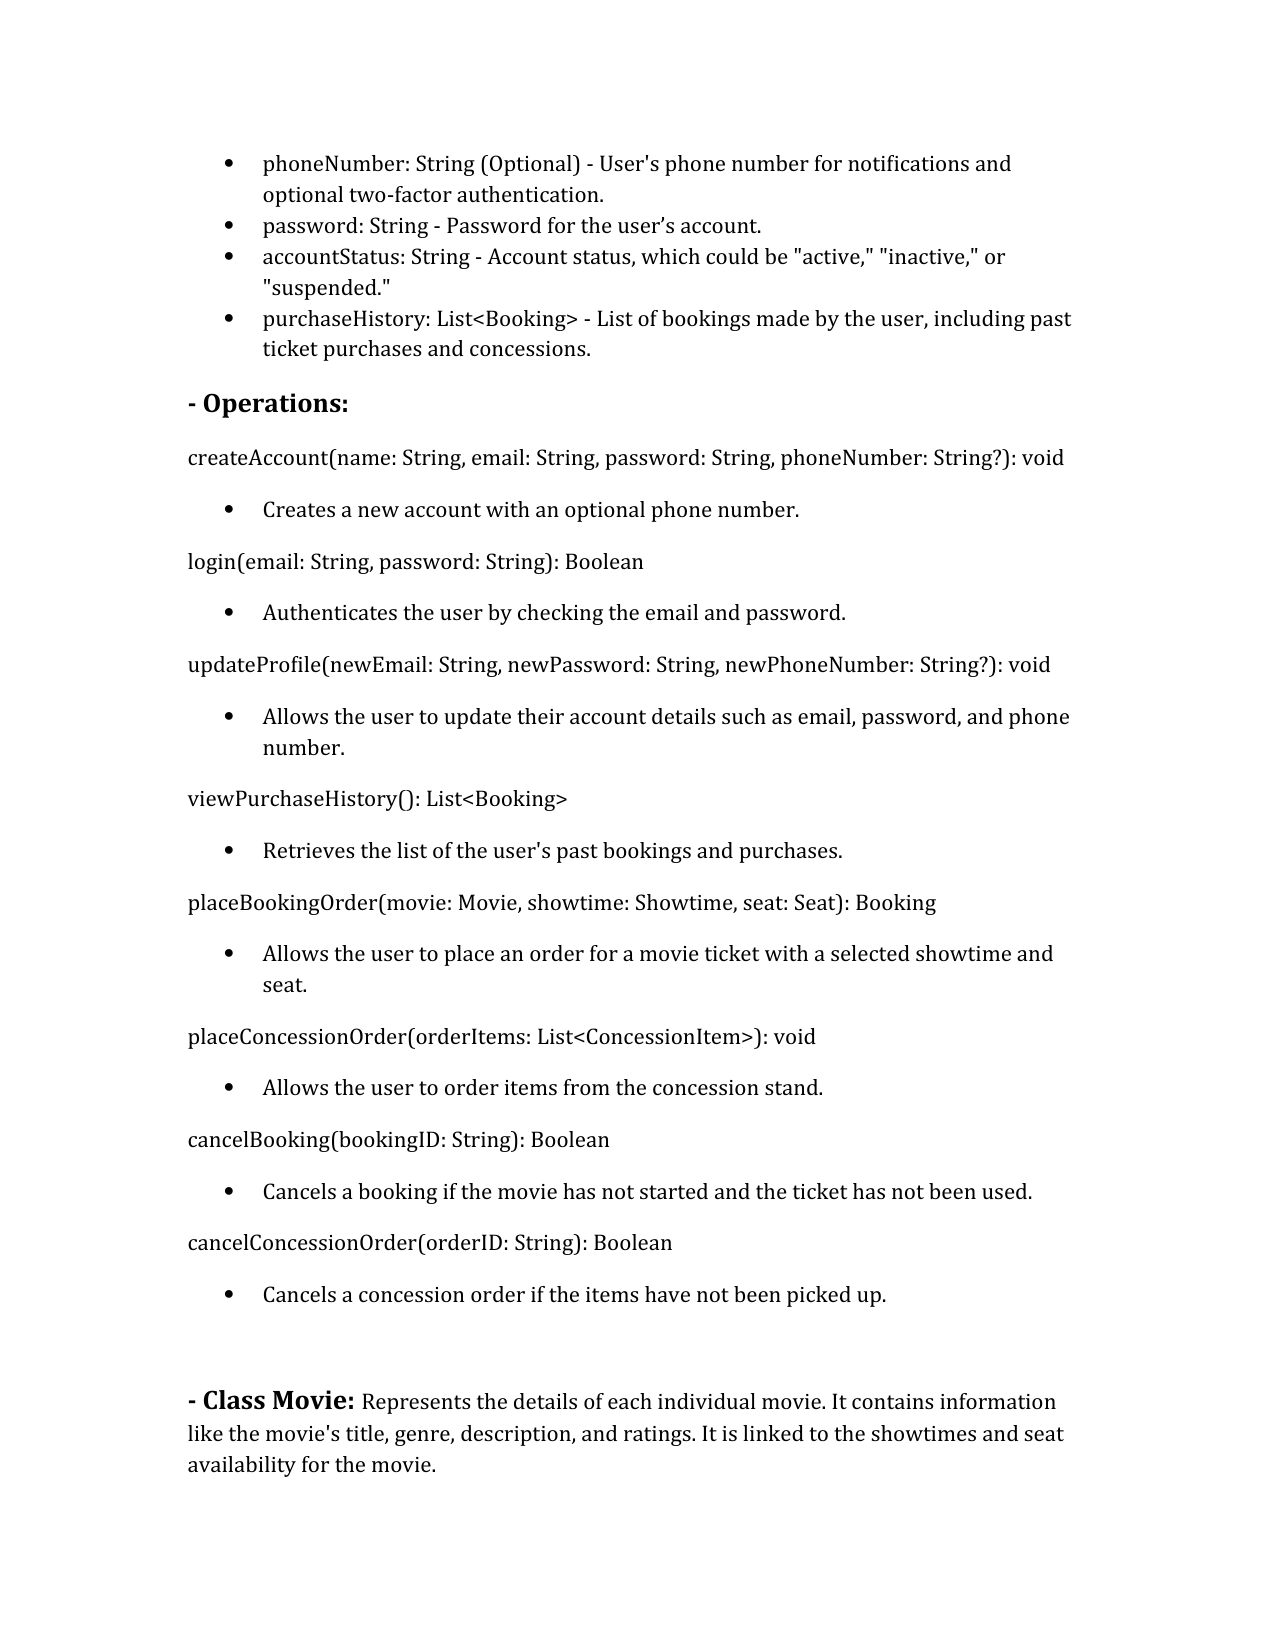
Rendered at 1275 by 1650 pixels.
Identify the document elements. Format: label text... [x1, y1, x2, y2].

list Retrieves the list of the user's past bookings and purchases. [225, 836, 1087, 863]
text - Operations: [187, 387, 1087, 418]
list Cancels a concession order if the items have not been picked up. [225, 1281, 1087, 1307]
text cancelConcessionOrder(orderID: String): Boolean [187, 1229, 1087, 1256]
list Allows the user to place an order for a movie ticket with a selected showtime and seat. [225, 940, 1087, 997]
list password: String - Password for the user’s account. [225, 212, 1087, 238]
list Cancels a booking if the movie has not started and the ticket has not been used. [225, 1177, 1087, 1204]
text updateProfile(newEmail: String, newPassword: String, newPhoneNumber: String?): void [187, 651, 1087, 677]
text placeBookingOrder(movie: Movie, showtime: Showtime, seat: Seat): Booking [187, 888, 1087, 915]
list Authenticates the user by checking the email and password. [225, 599, 1087, 626]
text cancelBooking(bookingID: String): Boolean [187, 1126, 1087, 1152]
list Creates a new account with an optional phone number. [225, 496, 1087, 522]
list Allows the user to update their account details such as email, password, and phone number. [225, 702, 1087, 760]
text createAccount(name: String, email: String, password: String, phoneNumber: String?): void [187, 444, 1087, 471]
list phoneNumber: String (Optional) - User's phone number for notifications and optional two-factor authentication. [225, 150, 1087, 208]
text login(email: String, password: String): Boolean [187, 547, 1087, 574]
list Allows the user to order items from the concession stand. [225, 1074, 1087, 1101]
text - Class Movie: Represents the details of each individual movie. It contains information like the movie's title, genre, description, and ratings. It is linked to the showtimes and seat availability for the movie. [187, 1384, 1087, 1477]
list accountStatus: String - Account status, which could be "active," "inactive," or "suspended." [225, 242, 1087, 300]
list purchaseHistory: List<Booking> - List of bookings made by the user, including past ticket purchases and concessions. [225, 304, 1087, 362]
text viewPurchaseHistory(): List<Booking> [187, 785, 1087, 812]
text placeConcessionOrder(orderItems: List<ConcessionItem>): void [187, 1022, 1087, 1049]
